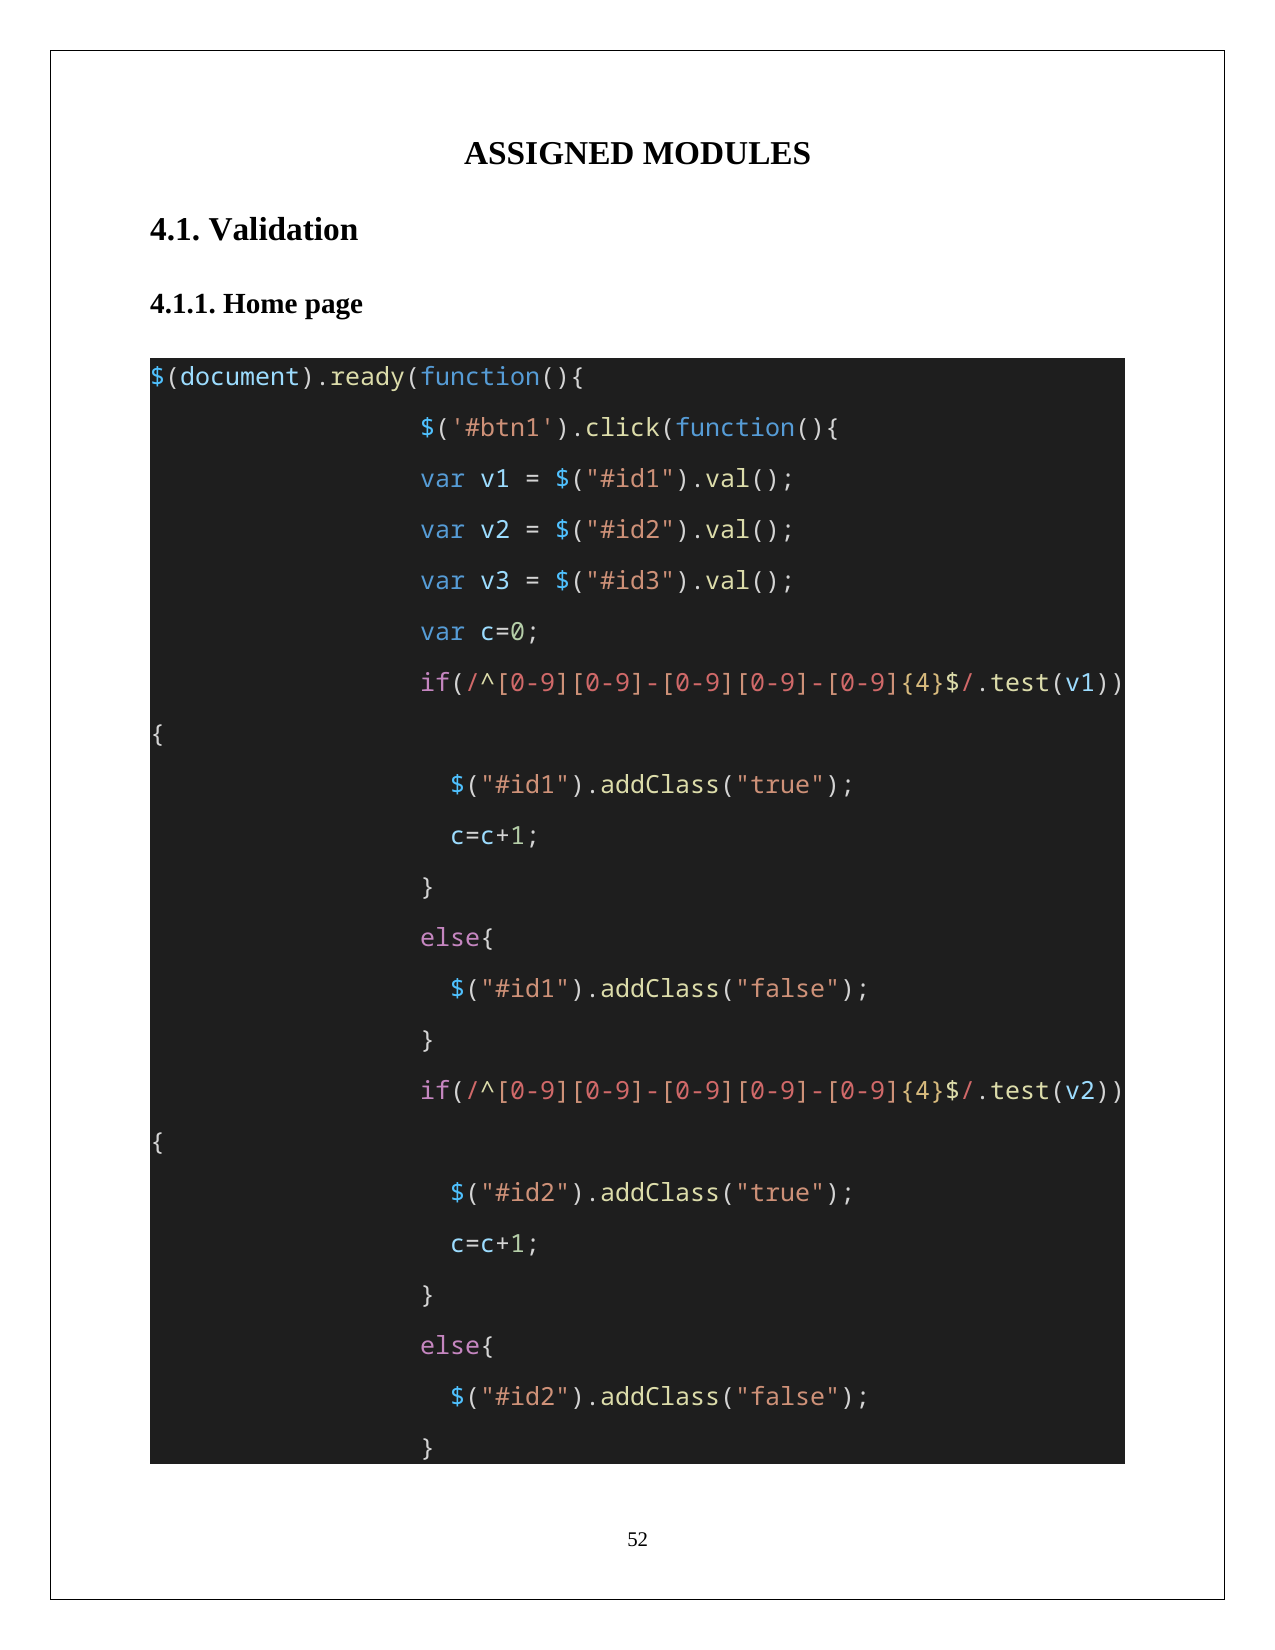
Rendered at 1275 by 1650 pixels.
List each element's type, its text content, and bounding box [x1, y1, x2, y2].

text $("#id1").addClass("true"); [150, 766, 1125, 801]
text } [150, 1022, 1125, 1056]
text var c=0; [150, 613, 1125, 647]
text if(/^[0-9][0-9]-[0-9][0-9]-[0-9]{4}$/.test(v1)){ [150, 664, 1125, 749]
text } [150, 1277, 1125, 1311]
text } [150, 1430, 1125, 1464]
text ASSIGNED MODULES [150, 133, 1125, 171]
text $("#id2").addClass("false"); [150, 1379, 1125, 1413]
text c=c+1; [150, 817, 1125, 852]
text var v2 = $("#id2").val(); [150, 511, 1125, 545]
text else{ [150, 1328, 1125, 1362]
text $("#id2").addClass("true"); [150, 1175, 1125, 1209]
text $("#id1").addClass("false"); [150, 971, 1125, 1005]
text 4.1. Validation [150, 209, 1125, 248]
text 4.1.1. Home page [150, 286, 1125, 320]
text if(/^[0-9][0-9]-[0-9][0-9]-[0-9]{4}$/.test(v2)){ [150, 1073, 1125, 1158]
text var v3 = $("#id3").val(); [150, 562, 1125, 596]
text } [150, 868, 1125, 903]
text var v1 = $("#id1").val(); [150, 460, 1125, 494]
text $('#btn1').click(function(){ [150, 409, 1125, 443]
text else{ [150, 919, 1125, 954]
text c=c+1; [150, 1226, 1125, 1260]
text $(document).ready(function(){ [150, 358, 1125, 392]
